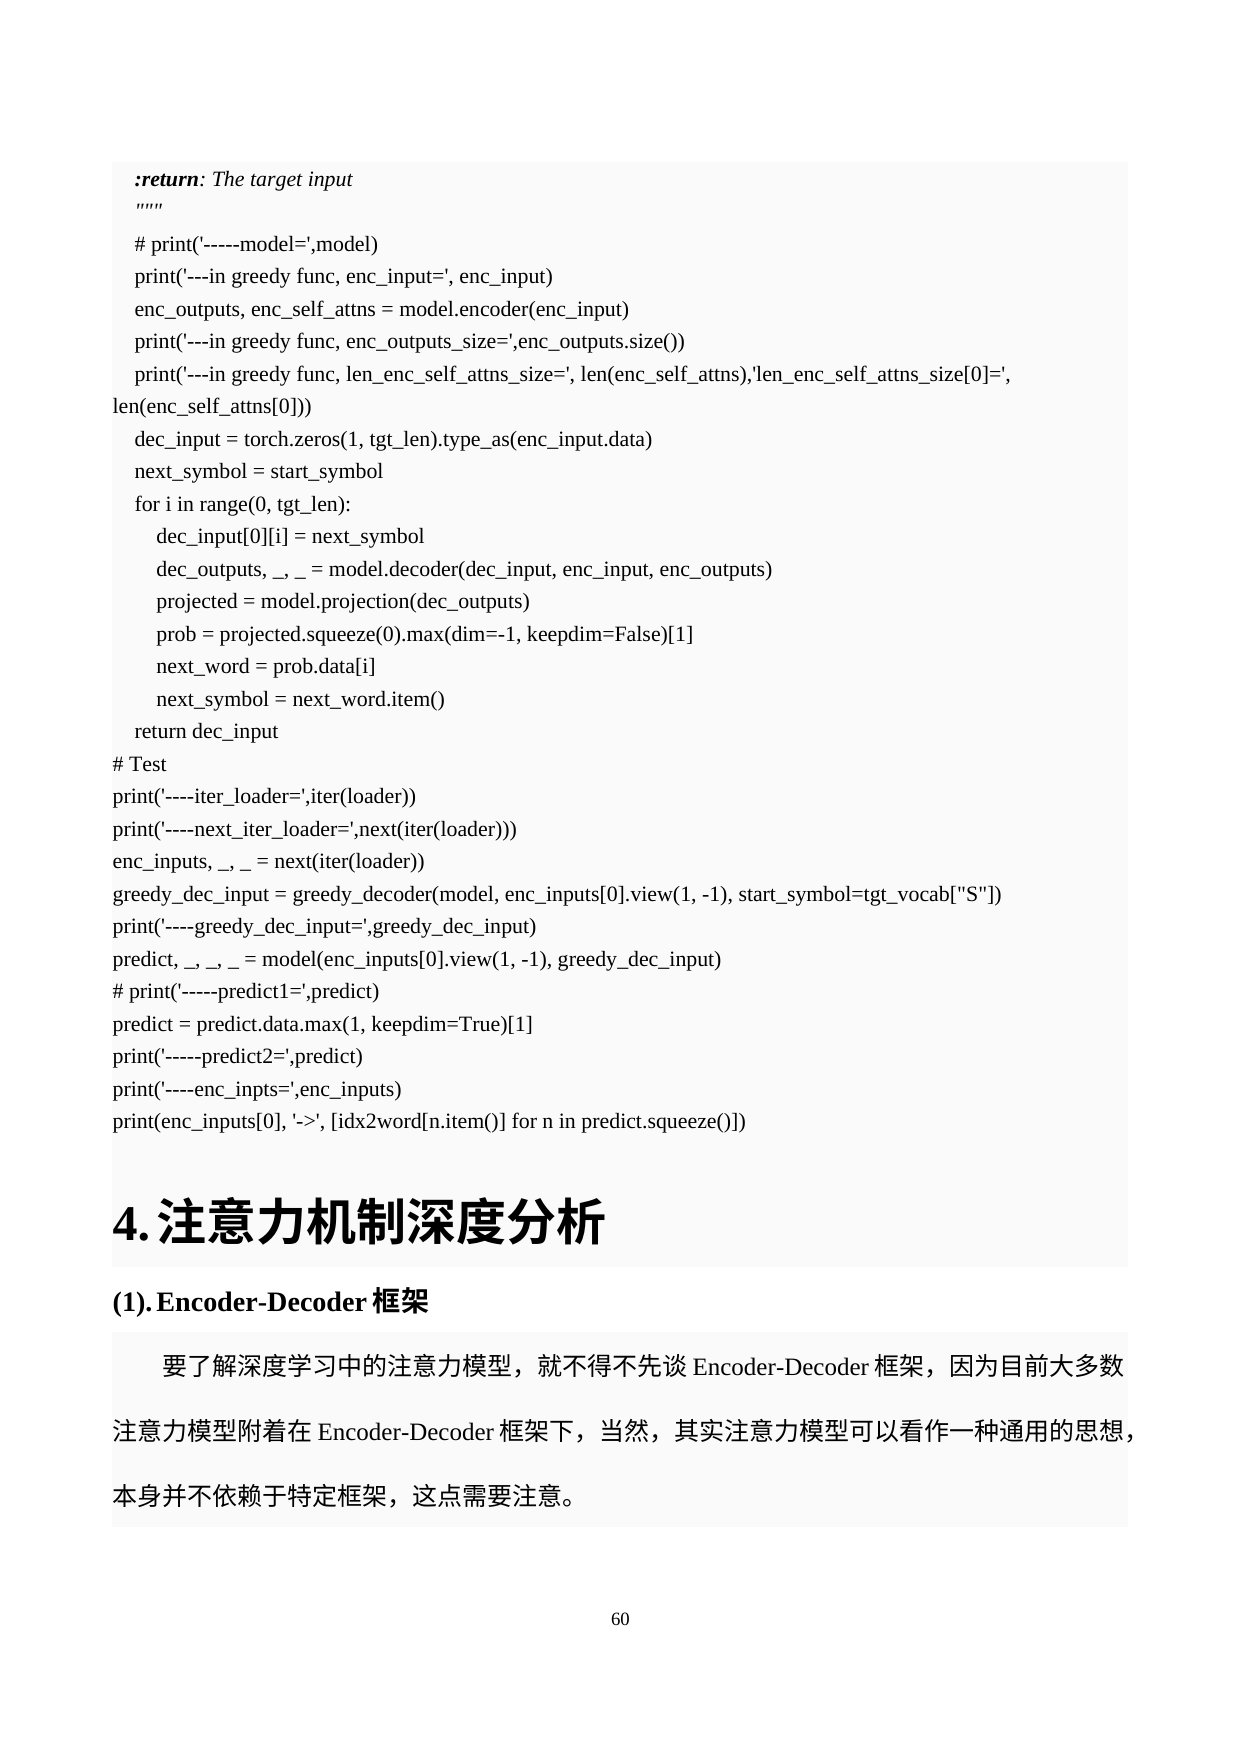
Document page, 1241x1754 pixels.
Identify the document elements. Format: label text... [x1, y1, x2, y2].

subtitle 注意力机制深度分析 [112, 1169, 1128, 1267]
text 要了解深度学习中的注意力模型，就不得不先谈Encoder-Decoder框架，因为目前大多数注意力模型附着在Encoder-Decoder框架下，当然，其实注意力模型可以看作一种通用的思想，本身并不依赖于特定框架，这点需要注意。 [112, 1332, 1128, 1527]
subtitle Encoder-Decoder框架 [112, 1267, 1128, 1332]
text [112, 162, 1128, 1137]
